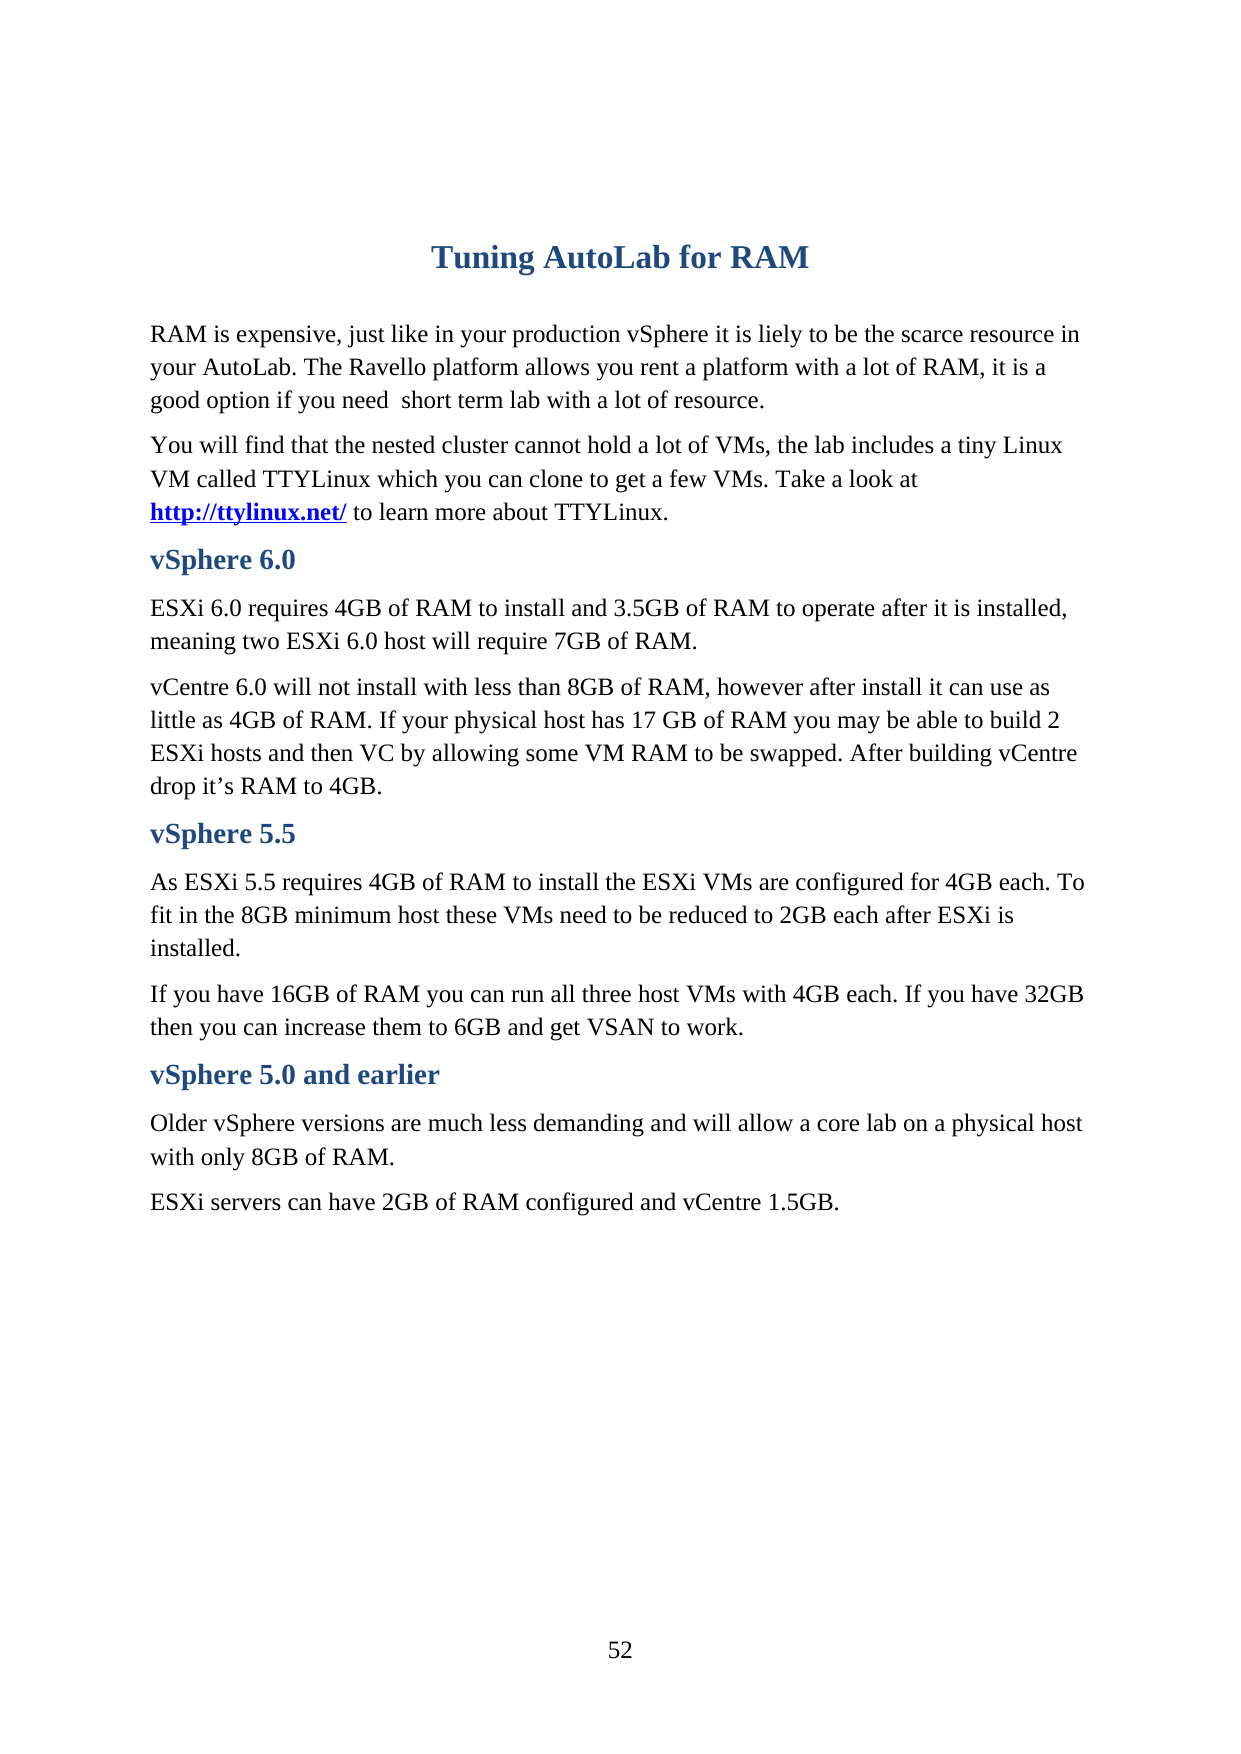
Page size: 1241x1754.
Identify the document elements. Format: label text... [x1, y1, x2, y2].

subtitle vSphere 5.0 and earlier [150, 1057, 1090, 1091]
subtitle vSphere 5.5 [150, 816, 1090, 850]
text RAM is expensive, just like in your production vSphere it is liely to be the scarce resource in your AutoLab. The Ravello platform allows you rent a platform with a lot of RAM, it is a good option if you need short term lab with a lot of resource. [150, 319, 1090, 414]
subtitle As ESXi 5.5 requires 4GB of RAM to install the ESXi VMs are configured for 4GB each. To fit in the 8GB minimum host these VMs need to be reduced to 2GB each after ESXi is installed. [150, 867, 1090, 962]
text vCentre 6.0 will not install with less than 8GB of RAM, however after install it can use as little as 4GB of RAM. If your physical host has 17 GB of RAM you may be able to build 2 ESXi hosts and then VC by allowing some VM RAM to be swapped. After building vCentre drop it’s RAM to 4GB. [150, 672, 1090, 799]
text ESXi servers can have 2GB of RAM configured and vCentre 1.5GB. [150, 1187, 1090, 1216]
subtitle vSphere 6.0 [150, 542, 1090, 576]
subtitle If you have 16GB of RAM you can run all three host VMs with 4GB each. If you have 32GB then you can increase them to 6GB and get VSAN to work. [150, 979, 1090, 1041]
text You will find that the nested cluster cannot hold a lot of VMs, the lab includes a tiny Linux VM called TTYLinux which you can clone to get a few VMs. Take a look at http://ttylinux.net/ to learn more about TTYLinux. [150, 431, 1090, 525]
subtitle Tuning AutoLab for RAM [150, 237, 1090, 276]
text ESXi 6.0 requires 4GB of RAM to install and 3.5GB of RAM to operate after it is installed, meaning two ESXi 6.0 host will require 7GB of RAM. [150, 593, 1090, 655]
text Older vSphere versions are much less demanding and will allow a core lab on a physical host with only 8GB of RAM. [150, 1108, 1090, 1170]
